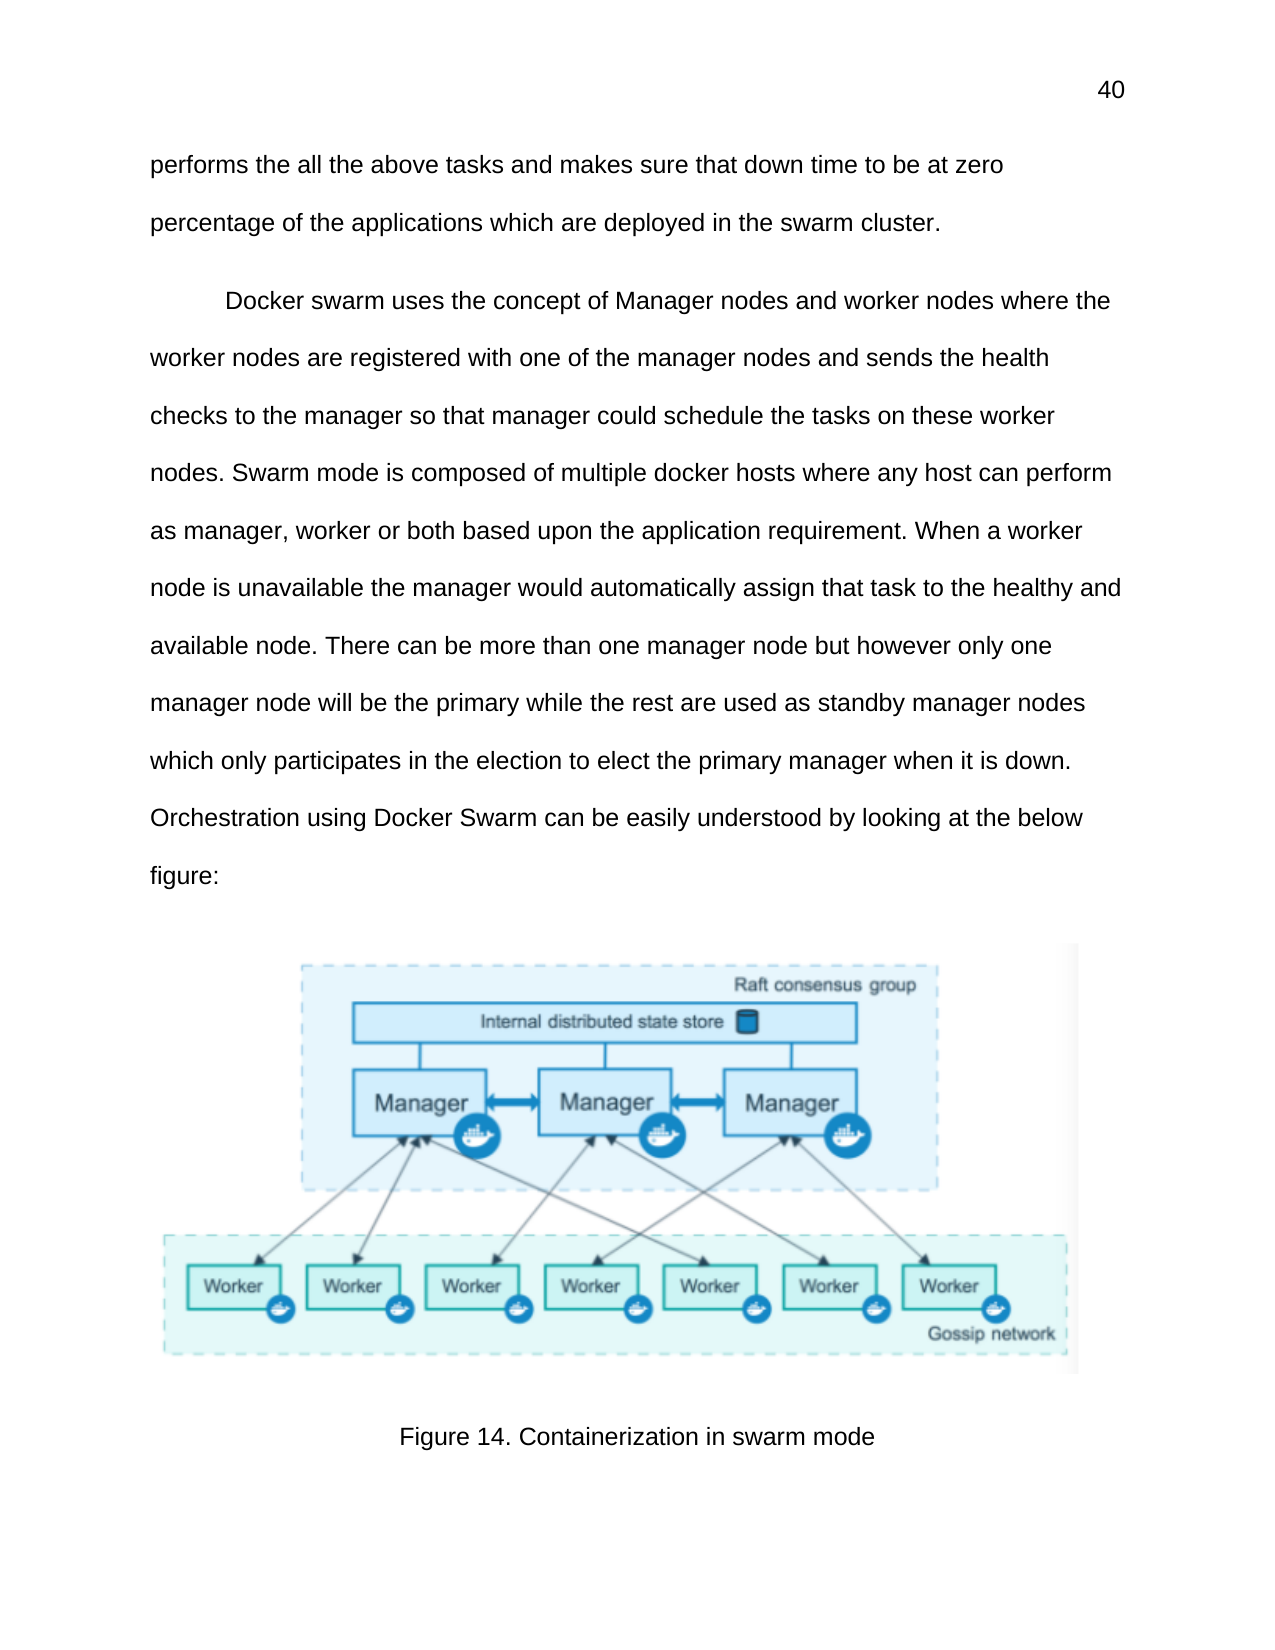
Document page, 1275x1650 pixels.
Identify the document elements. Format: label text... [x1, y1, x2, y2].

picture [150, 939, 1113, 1374]
text Figure 14. Containerization in swarm mode [150, 1422, 1125, 1451]
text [150, 150, 1125, 236]
text Docker swarm uses the concept of Manager nodes and worker nodes where the worker nodes are registered with one of the manager nodes and sends the health checks to the manager so that manager could schedule the tasks on these worker nodes. Swarm mode is composed of multiple docker hosts where any host can perform as manager, worker or both based upon the application requirement. When a worker node is unavailable the manager would automatically assign that task to the healthy and available node. There can be more than one manager node but however only one manager node will be the primary while the rest are used as standby manager nodes which only participates in the election to elect the primary manager when it is down. Orchestration using Docker Swarm can be easily understood by looking at the below figure: [150, 286, 1125, 889]
